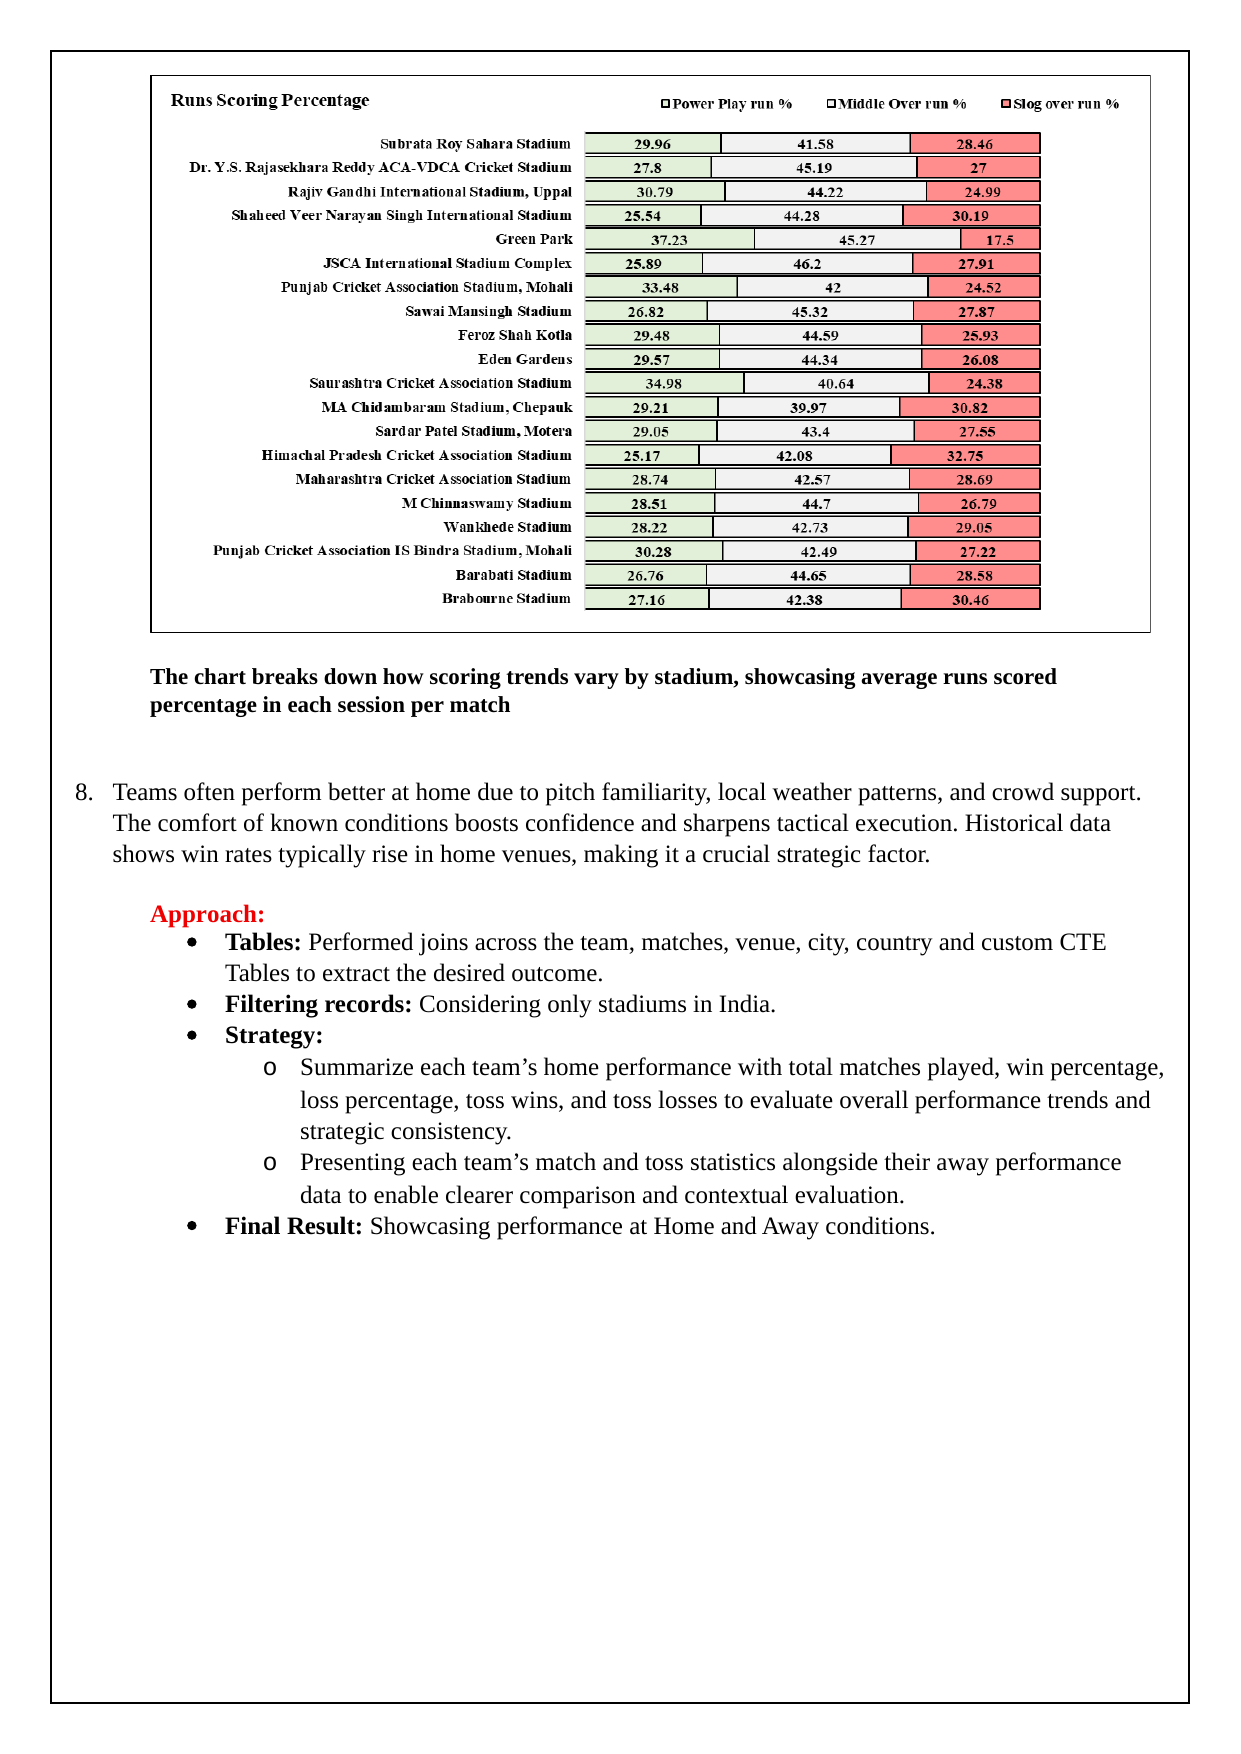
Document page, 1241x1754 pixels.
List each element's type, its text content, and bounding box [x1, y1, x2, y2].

list Teams often perform better at home due to pitch familiarity, local weather patterns, and crowd support. The comfort of known conditions boosts confidence and sharpens tactical execution. Historical data shows win rates typically rise in home venues, making it a crucial strategic factor. [75, 777, 1165, 868]
list Approach: [150, 899, 1165, 927]
list Tables: Performed joins across the team, matches, venue, city, country and custom CTE Tables to extract the desired outcome. [187, 927, 1165, 987]
list Final Result: Showcasing performance at Home and Away conditions. [187, 1211, 1165, 1240]
picture [150, 75, 1151, 633]
list The chart breaks down how scoring trends vary by stadium, showcasing average runs scored percentage in each session per match [150, 663, 1165, 718]
list Summarize each team’s home performance with total matches played, win percentage, loss percentage, toss wins, and toss losses to evaluate overall performance trends and strategic consistency. [262, 1052, 1165, 1144]
list Presenting each team’s match and toss statistics alongside their away performance data to enable clearer comparison and contextual evaluation. [262, 1147, 1165, 1209]
list Filtering records: Considering only stadiums in India. [187, 989, 1165, 1018]
list Strategy: [187, 1021, 1165, 1049]
